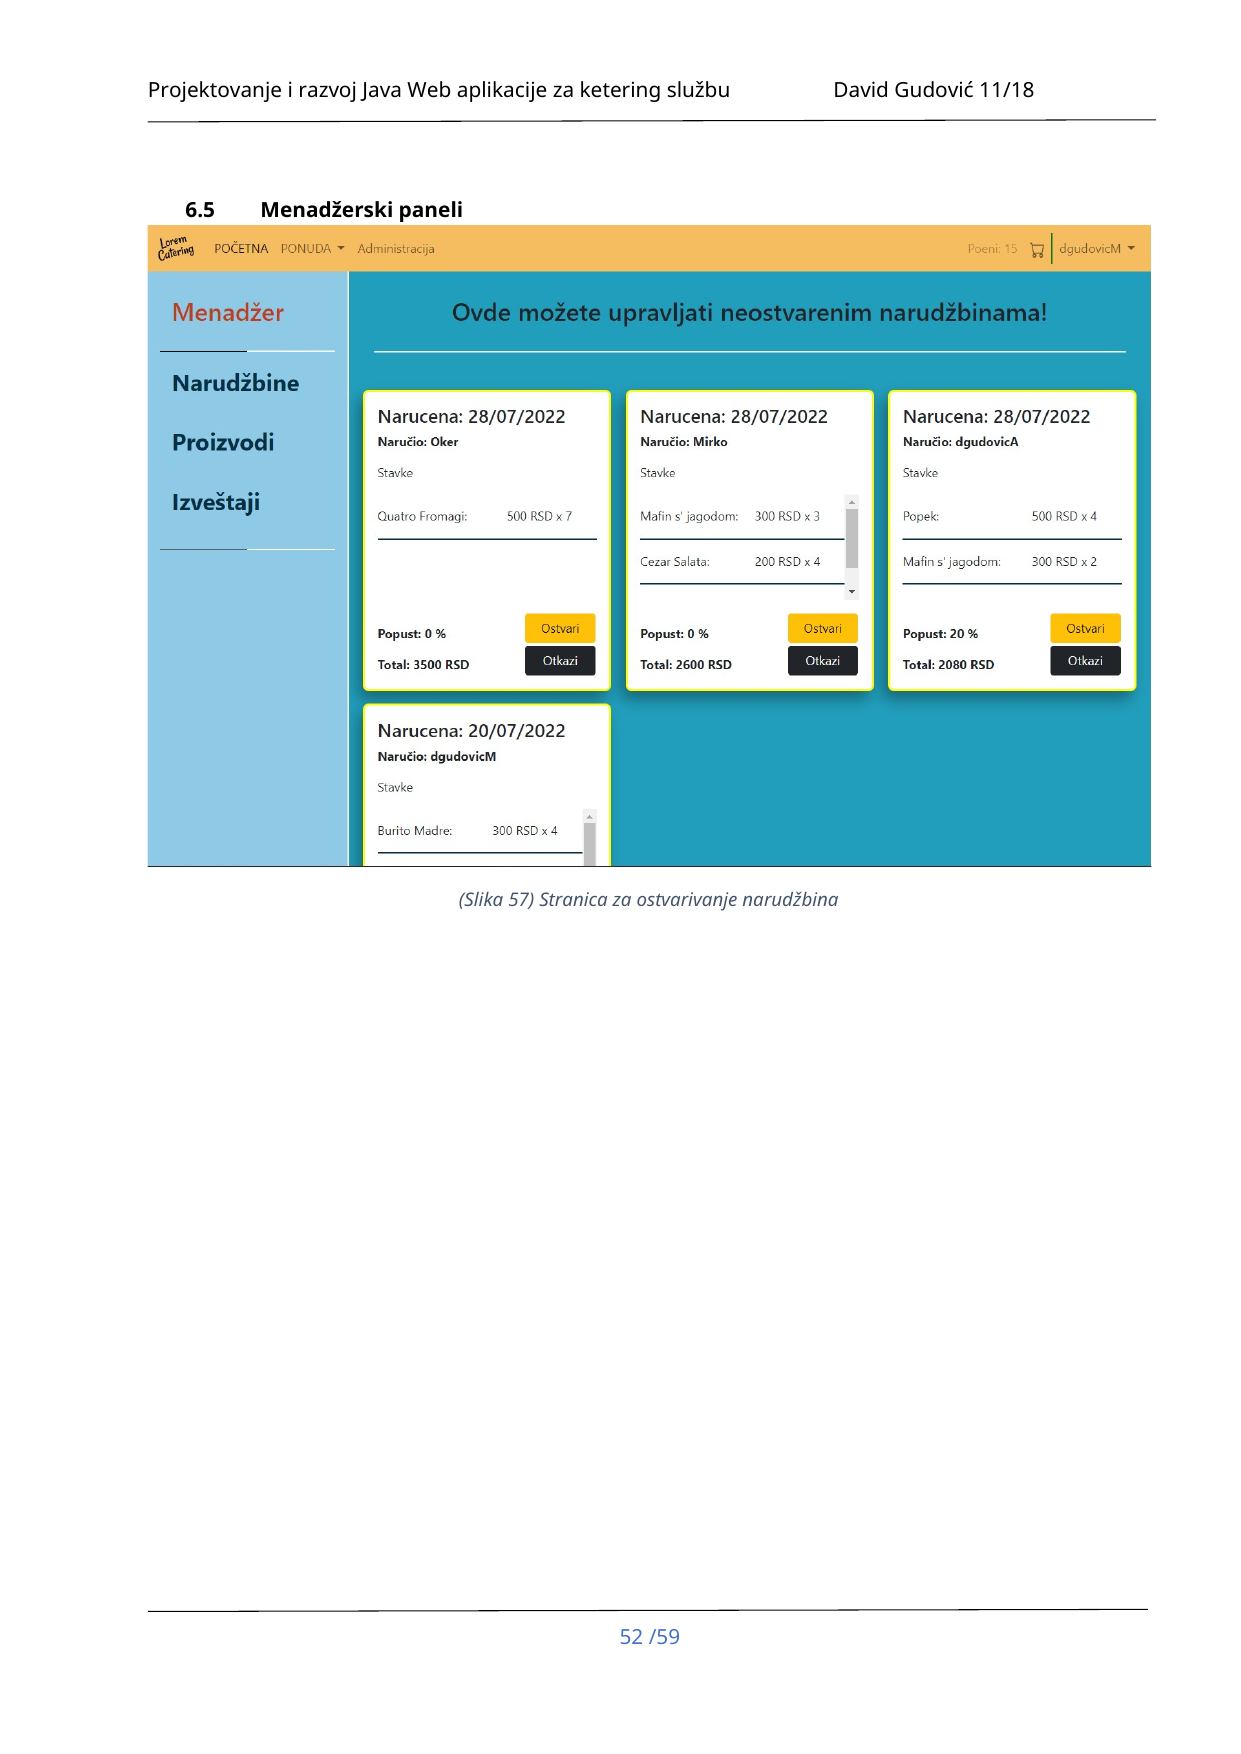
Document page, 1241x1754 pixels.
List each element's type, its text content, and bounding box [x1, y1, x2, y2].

text (Slika 57) Stranica za ostvarivanje narudžbina [148, 886, 1152, 911]
subtitle Menadžerski paneli [185, 195, 1152, 223]
picture [147, 225, 1152, 867]
